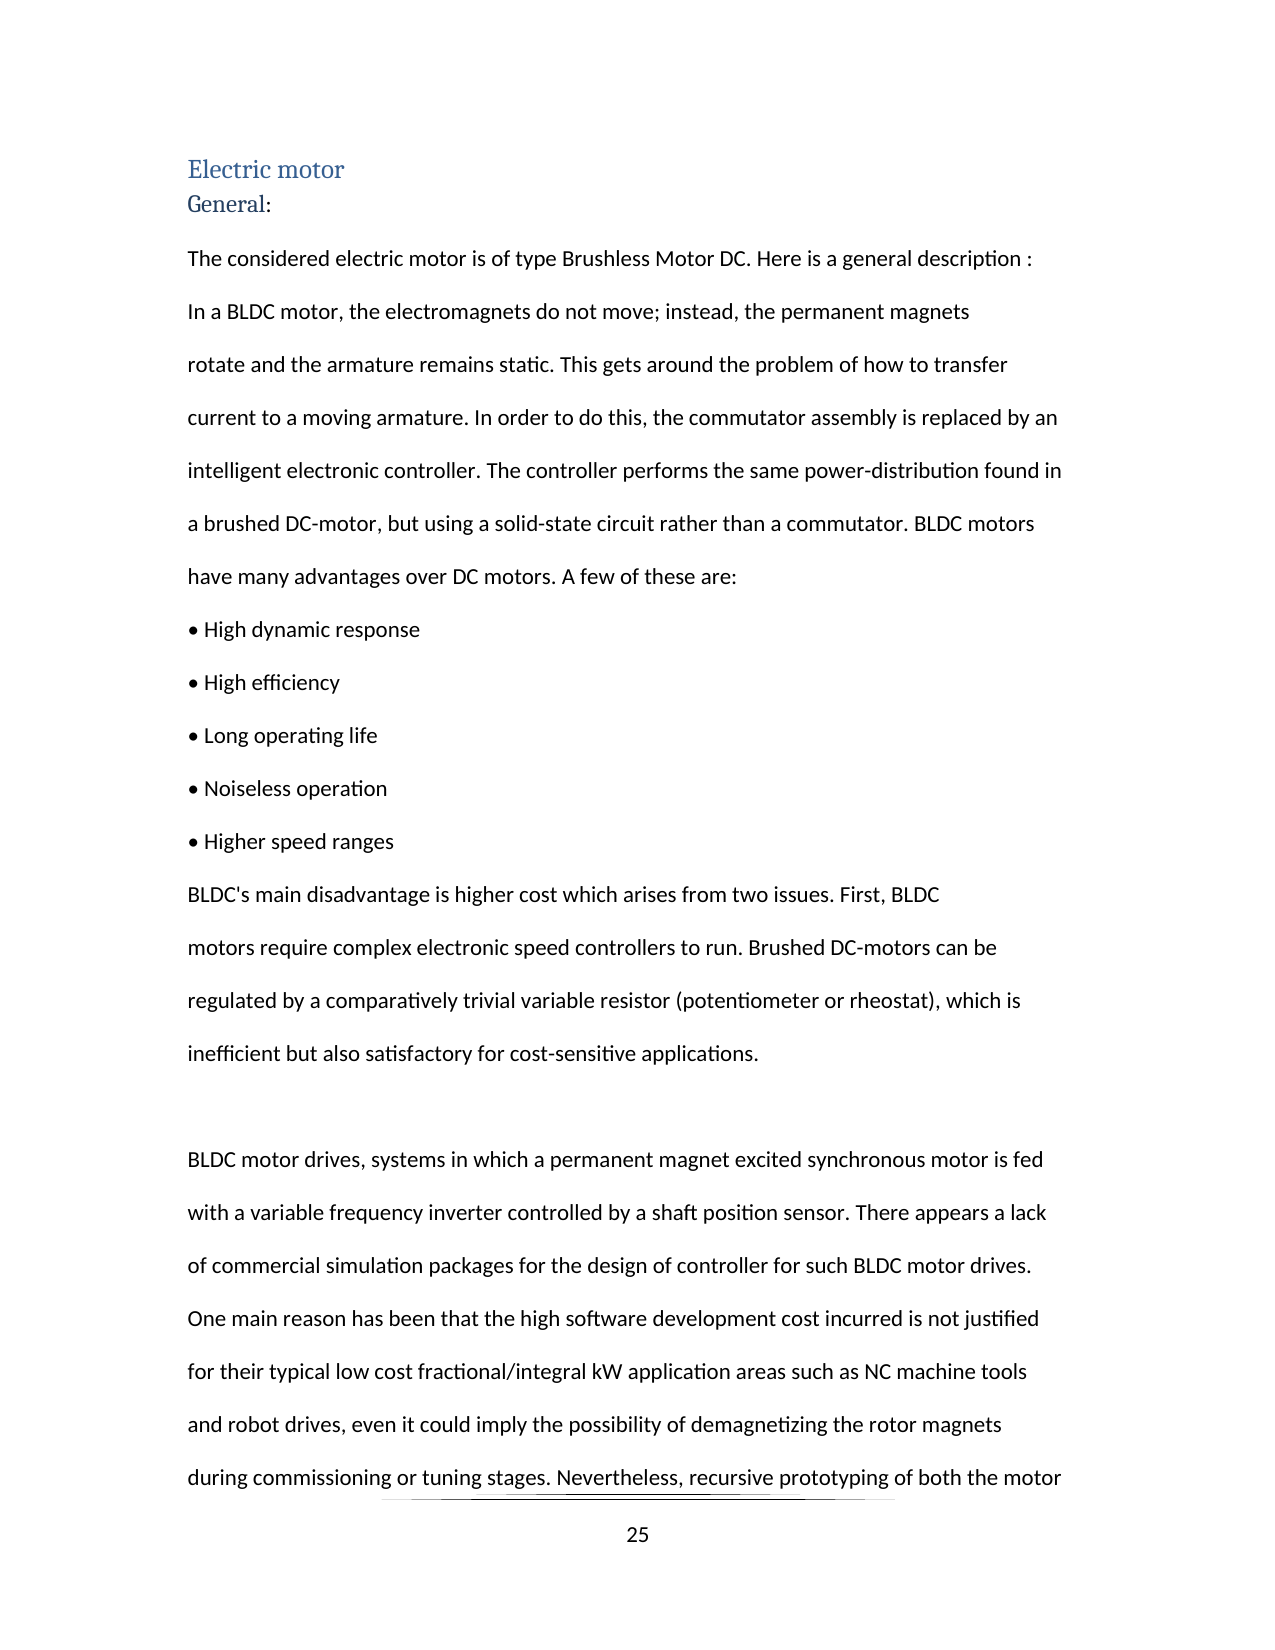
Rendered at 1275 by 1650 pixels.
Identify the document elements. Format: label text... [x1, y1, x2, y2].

text for their typical low cost fractional/integral kW application areas such as NC machine tools [187, 1357, 1087, 1385]
text with a variable frequency inverter controlled by a shaft position sensor. There appears a lack [187, 1198, 1087, 1226]
text of commercial simulation packages for the design of controller for such BLDC motor drives. [187, 1251, 1087, 1279]
text during commissioning or tuning stages. Nevertheless, recursive prototyping of both the motor [187, 1463, 1087, 1491]
subtitle Electric motor [187, 154, 1087, 185]
text One main reason has been that the high software development cost incurred is not justified [187, 1304, 1087, 1332]
text • Long operating life [187, 721, 1087, 749]
text current to a moving armature. In order to do this, the commutator assembly is replaced by an [187, 403, 1087, 431]
text • High dynamic response [187, 615, 1087, 643]
text intelligent electronic controller. The controller performs the same power-distribution found in [187, 456, 1087, 484]
text rotate and the armature remains static. This gets around the problem of how to transfer [187, 350, 1087, 378]
text inefficient but also satisfactory for cost-sensitive applications. [187, 1039, 1087, 1067]
text regulated by a comparatively trivial variable resistor (potentiometer or rheostat), which is [187, 986, 1087, 1014]
text BLDC motor drives, systems in which a permanent magnet excited synchronous motor is fed [187, 1145, 1087, 1173]
text • Noiseless operation [187, 774, 1087, 802]
text have many advantages over DC motors. A few of these are: [187, 562, 1087, 590]
text BLDC's main disadvantage is higher cost which arises from two issues. First, BLDC [187, 880, 1087, 908]
text a brushed DC-motor, but using a solid-state circuit rather than a commutator. BLDC motors [187, 509, 1087, 537]
text General: [187, 190, 1087, 219]
text and robot drives, even it could imply the possibility of demagnetizing the rotor magnets [187, 1410, 1087, 1438]
text • Higher speed ranges [187, 827, 1087, 855]
text In a BLDC motor, the electromagnets do not move; instead, the permanent magnets [187, 297, 1087, 325]
text motors require complex electronic speed controllers to run. Brushed DC-motors can be [187, 933, 1087, 961]
text The considered electric motor is of type Brushless Motor DC. Here is a general description : [187, 244, 1087, 272]
text • High efficiency [187, 668, 1087, 696]
